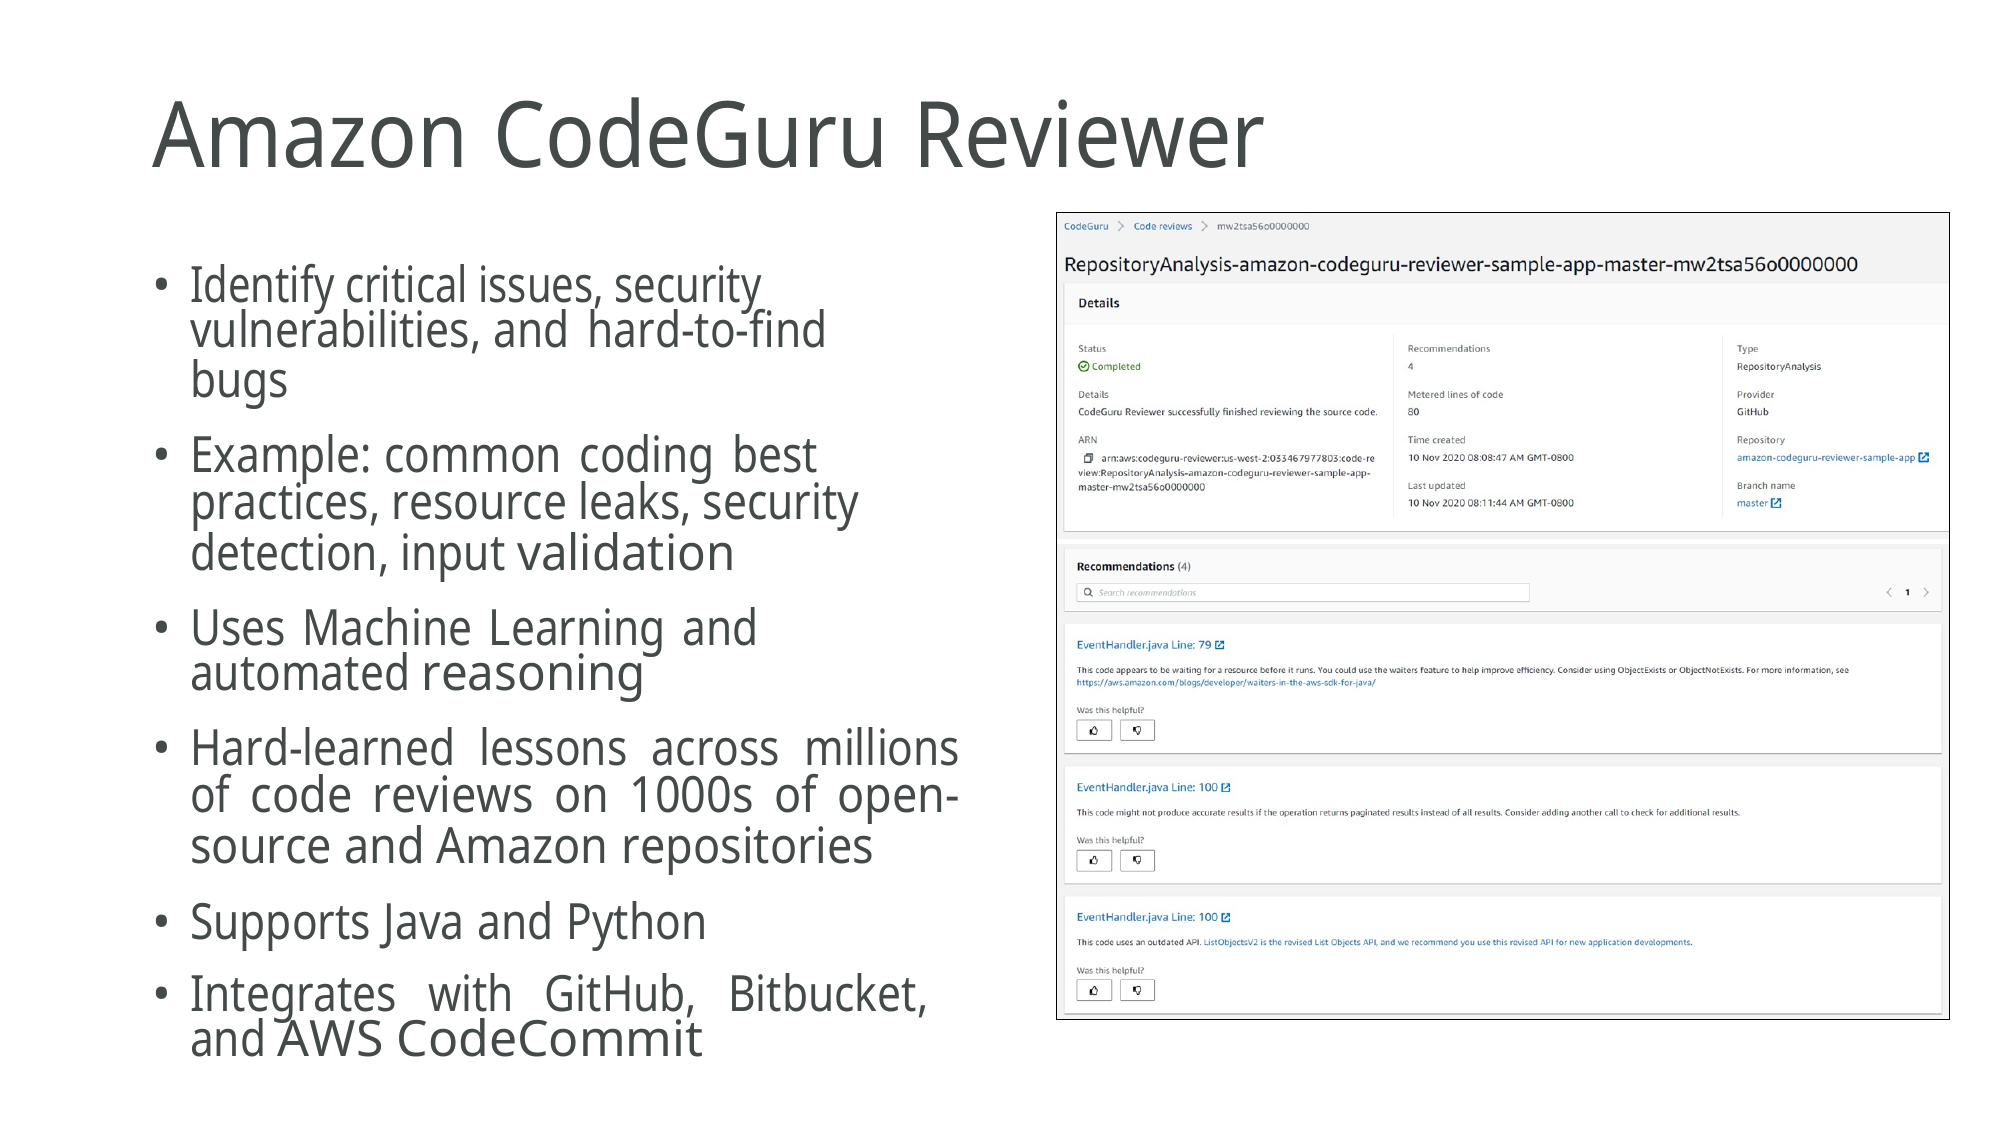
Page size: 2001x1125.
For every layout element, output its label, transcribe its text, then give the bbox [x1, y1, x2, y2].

list Identify critical issues, security vulnerabilities, and hard-to-find bugs [152, 263, 891, 412]
list Integrates with GitHub, Bitbucket, and AWS CodeCommit [152, 971, 929, 1071]
list Uses Machine Learning and automated reasoning [152, 606, 953, 705]
list Hard-learned lessons across millions of code reviews on 1000s of open-source and Amazon repositories [152, 725, 961, 878]
subtitle Amazon CodeGuru Reviewer [152, 69, 1985, 194]
list Supports Java and Python [152, 886, 1985, 954]
picture [1057, 954, 1949, 1019]
picture [1057, 213, 1949, 886]
list Example: common coding best practices, resource leaks, security detection, input validation [152, 432, 987, 585]
